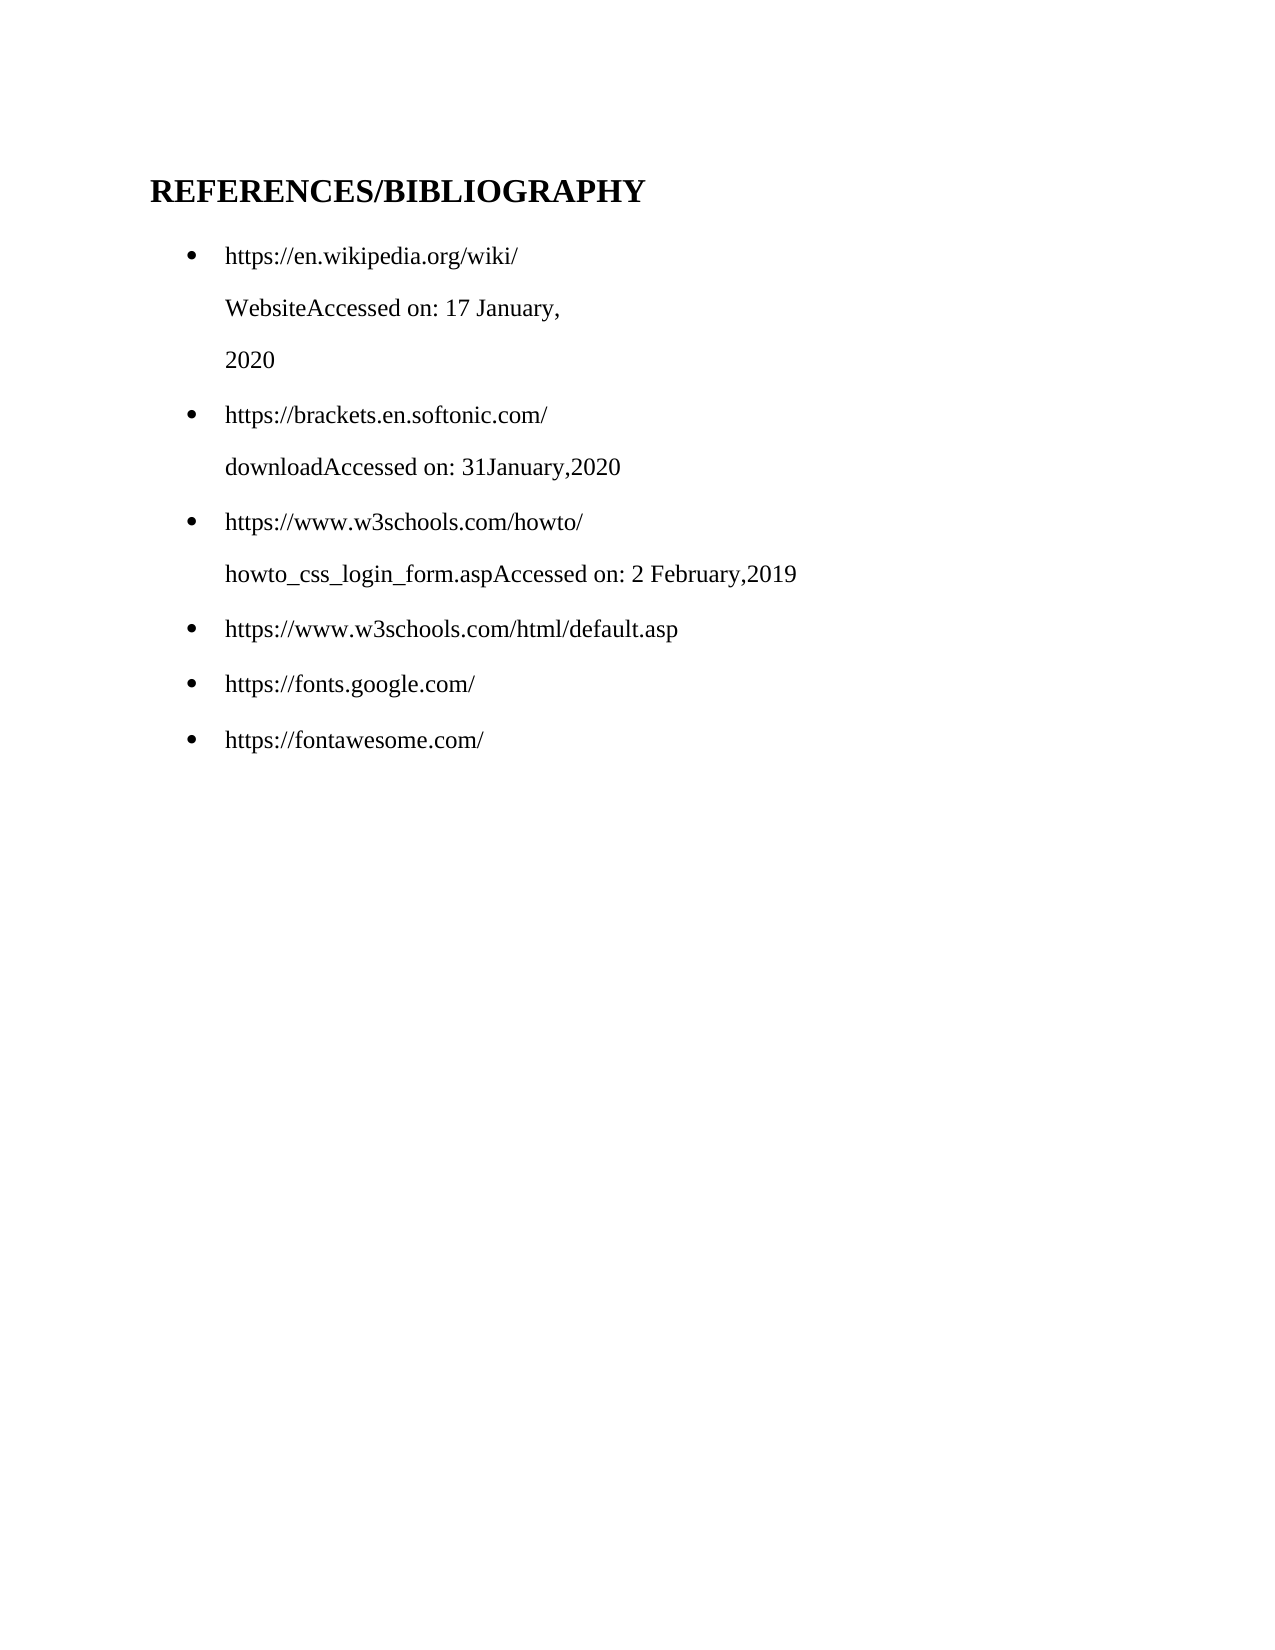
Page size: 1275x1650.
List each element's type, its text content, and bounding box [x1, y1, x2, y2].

list https://www.w3schools.com/html/default.asp [187, 614, 1144, 643]
list https://en.wikipedia.org/wiki/WebsiteAccessed on: 17 January, 2020 [187, 241, 608, 374]
text REFERENCES/BIBLIOGRAPHY [150, 171, 1144, 210]
list https://www.w3schools.com/howto/howto_css_login_form.aspAccessed on: 2 February,2019 [187, 507, 861, 588]
list https://fonts.google.com/ [187, 669, 1144, 698]
list https://fontawesome.com/ [187, 725, 1144, 754]
list https://brackets.en.softonic.com/downloadAccessed on: 31January,2020 [187, 400, 655, 481]
